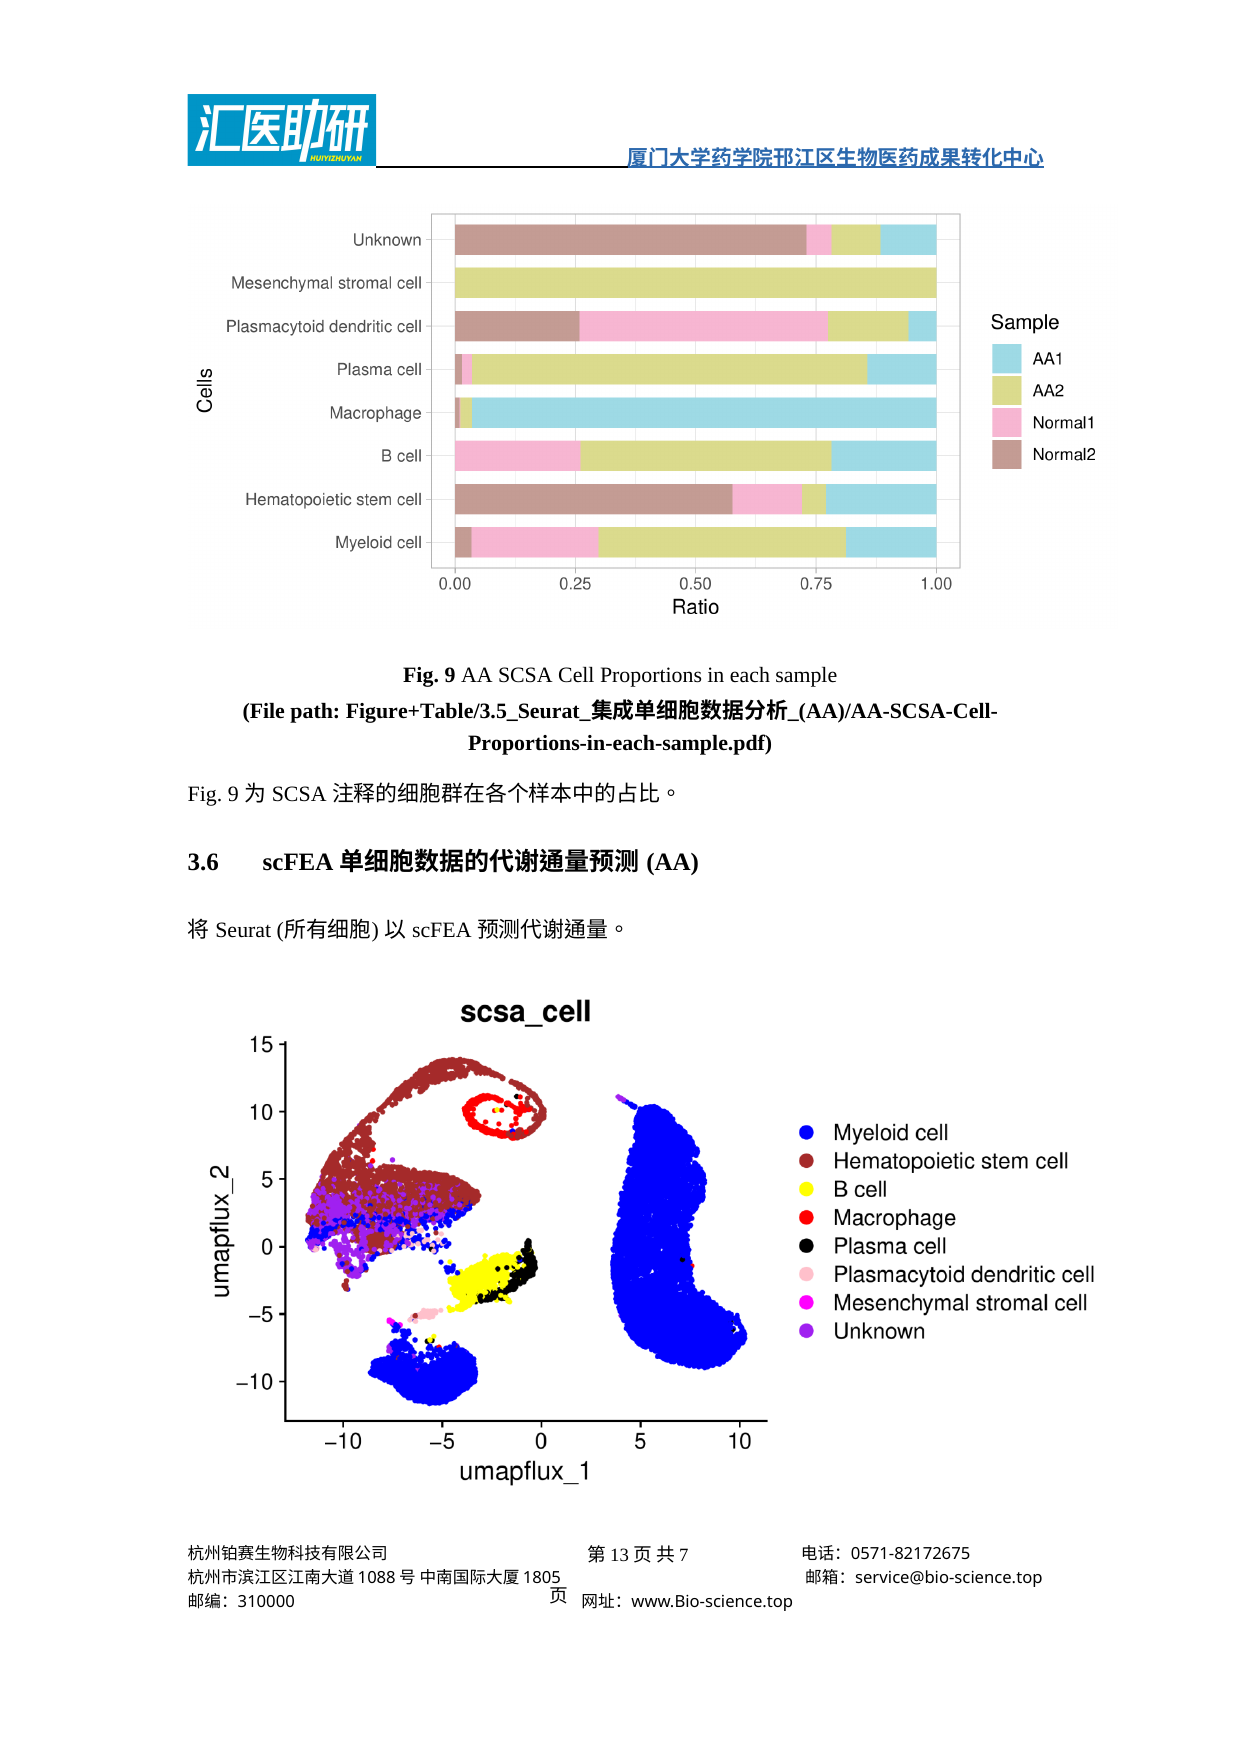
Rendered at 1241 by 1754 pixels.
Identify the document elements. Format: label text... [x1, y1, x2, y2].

picture [204, 106, 210, 114]
text Fig. 9 为 SCSA 注释的细胞群在各个样本中的占比。 [187, 778, 1053, 808]
picture [243, 106, 284, 150]
picture [327, 106, 368, 150]
picture [196, 131, 208, 150]
subtitle 3.6 scFEA 单细胞数据的代谢通量预测 (AA) [187, 844, 1053, 878]
picture [187, 977, 1118, 1509]
picture [201, 118, 208, 127]
picture [282, 99, 327, 161]
text 将 Seurat (所有细胞) 以 scFEA 预测代谢通量。 [187, 914, 1053, 943]
picture [210, 106, 243, 150]
text Fig. 9 AA SCSA Cell Proportions in each sample [187, 662, 1053, 687]
text (File path: Figure+Table/3.5_Seurat_集成单细胞数据分析_(AA)/AA-SCSA-Cell-Proportions-in-each-sample.pdf) [187, 695, 1053, 755]
picture [187, 204, 1118, 629]
